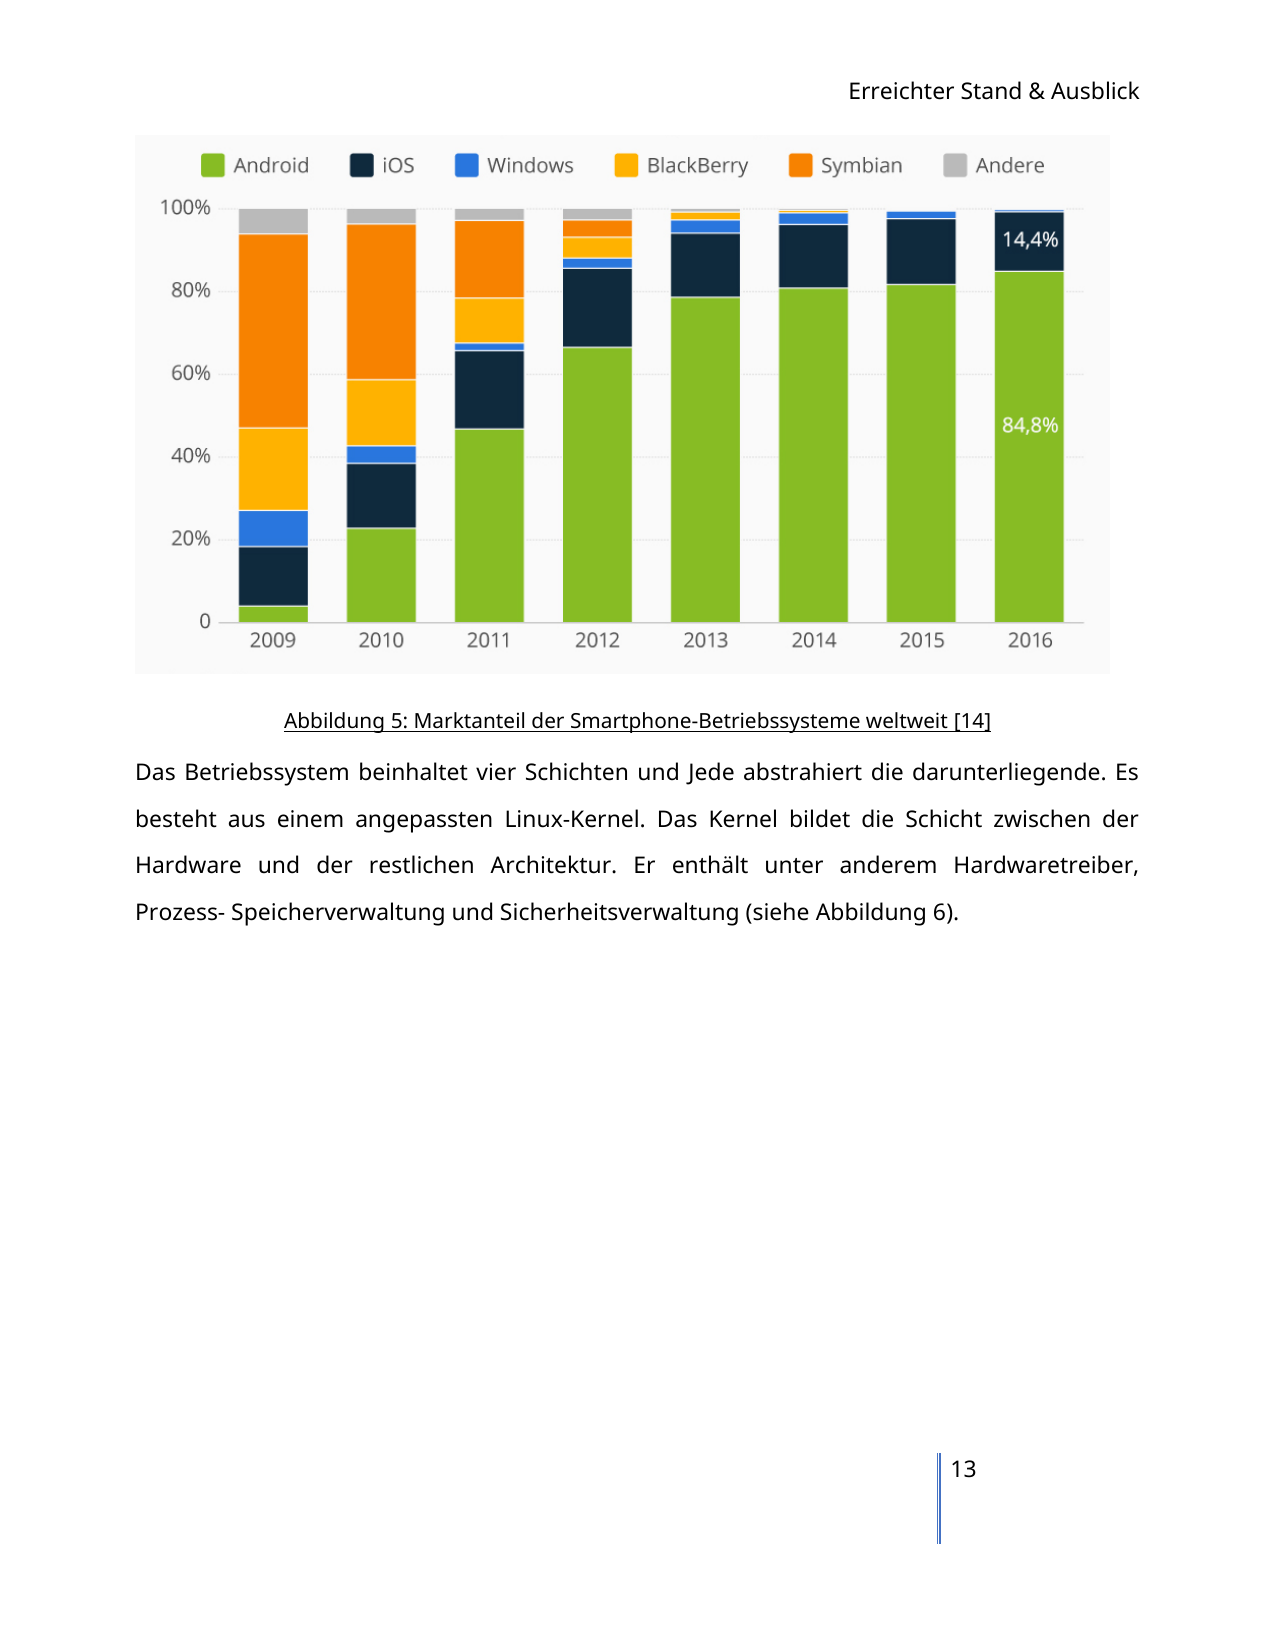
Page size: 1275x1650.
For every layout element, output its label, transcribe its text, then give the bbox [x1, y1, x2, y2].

text Abbildung 5: Marktanteil der Smartphone-Betriebssysteme weltweit [135, 706, 1140, 735]
picture [135, 135, 1110, 674]
text Das Betriebssystem beinhaltet vier Schichten und Jede abstrahiert die darunterliegende. Es besteht aus einem angepassten Linux-Kernel. Das Kernel bildet die Schicht zwischen der Hardware und der restlichen Architektur. Er enthält unter anderem Hardwaretreiber, Prozess- Speicherverwaltung und Sicherheitsverwaltung (siehe Abbildung 6). [135, 756, 1140, 927]
